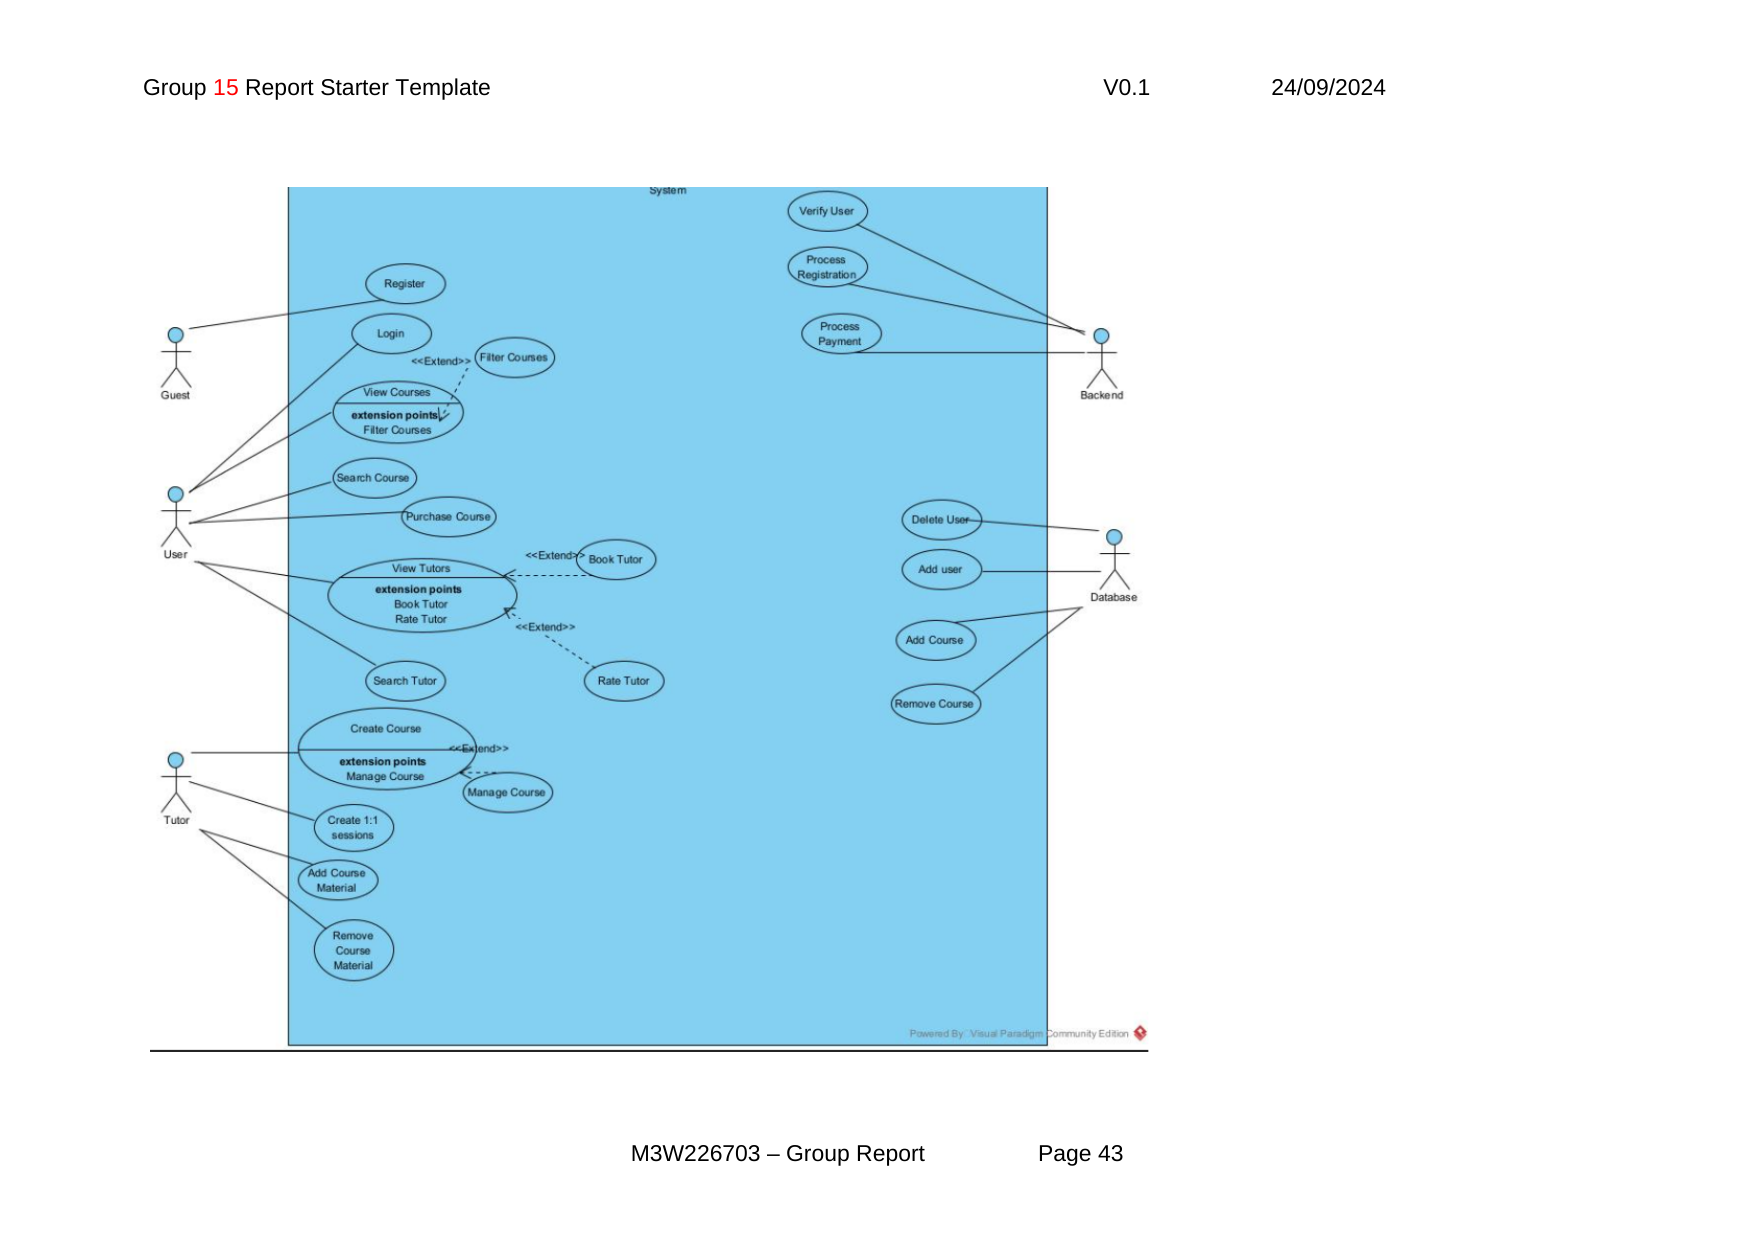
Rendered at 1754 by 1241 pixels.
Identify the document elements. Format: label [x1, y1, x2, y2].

picture [150, 187, 1149, 1052]
